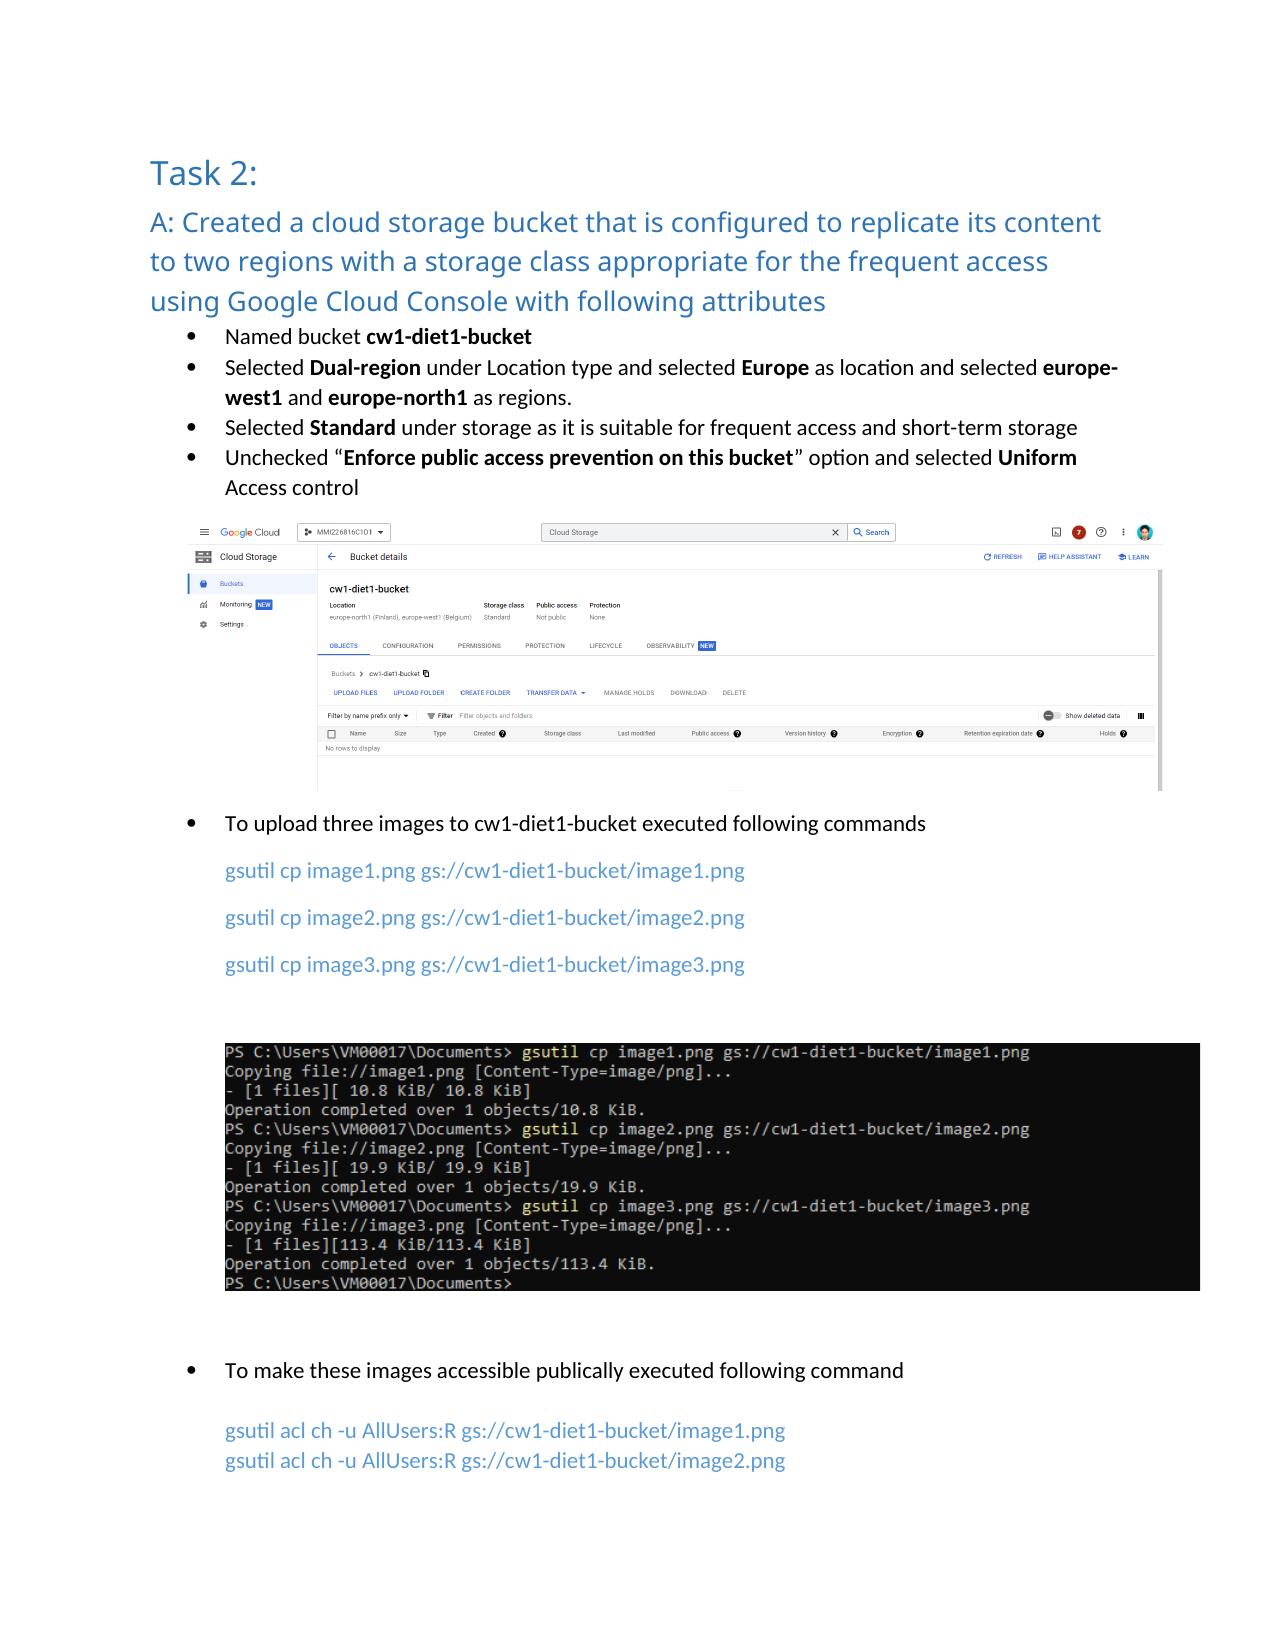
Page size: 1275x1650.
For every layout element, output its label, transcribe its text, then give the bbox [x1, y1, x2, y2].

list Selected Standard under storage as it is suitable for frequent access and short-term storage [187, 413, 1125, 441]
subtitle Task 2: [150, 150, 1125, 195]
text gsutil cp image2.png gs://cw1-diet1-bucket/image2.png [225, 903, 1125, 931]
text gsutil cp image1.png gs://cw1-diet1-bucket/image1.png [225, 856, 1125, 884]
list Selected Dual-region under Location type and selected Europe as location and selected europe-west1 and europe-north1 as regions. [187, 353, 1125, 411]
text gsutil cp image3.png gs://cw1-diet1-bucket/image3.png [225, 950, 1125, 978]
list Unchecked “Enforce public access prevention on this bucket” option and selected Uniform Access control [187, 443, 1125, 502]
picture [187, 520, 1163, 791]
picture [225, 1043, 1200, 1291]
subtitle A: Created a cloud storage bucket that is configured to replicate its content to two regions with a storage class appropriate for the frequent access using Google Cloud Console with following attributes [150, 203, 1125, 319]
list To make these images accessible publically executed following command [187, 1356, 1125, 1384]
list gsutil acl ch -u AllUsers:R gs://cw1-diet1-bucket/image1.png [225, 1416, 1125, 1444]
list gsutil acl ch -u AllUsers:R gs://cw1-diet1-bucket/image2.png [225, 1447, 1125, 1474]
list To upload three images to cw1-diet1-bucket executed following commands [187, 809, 1125, 837]
list Named bucket cw1-diet1-bucket [187, 322, 1125, 351]
